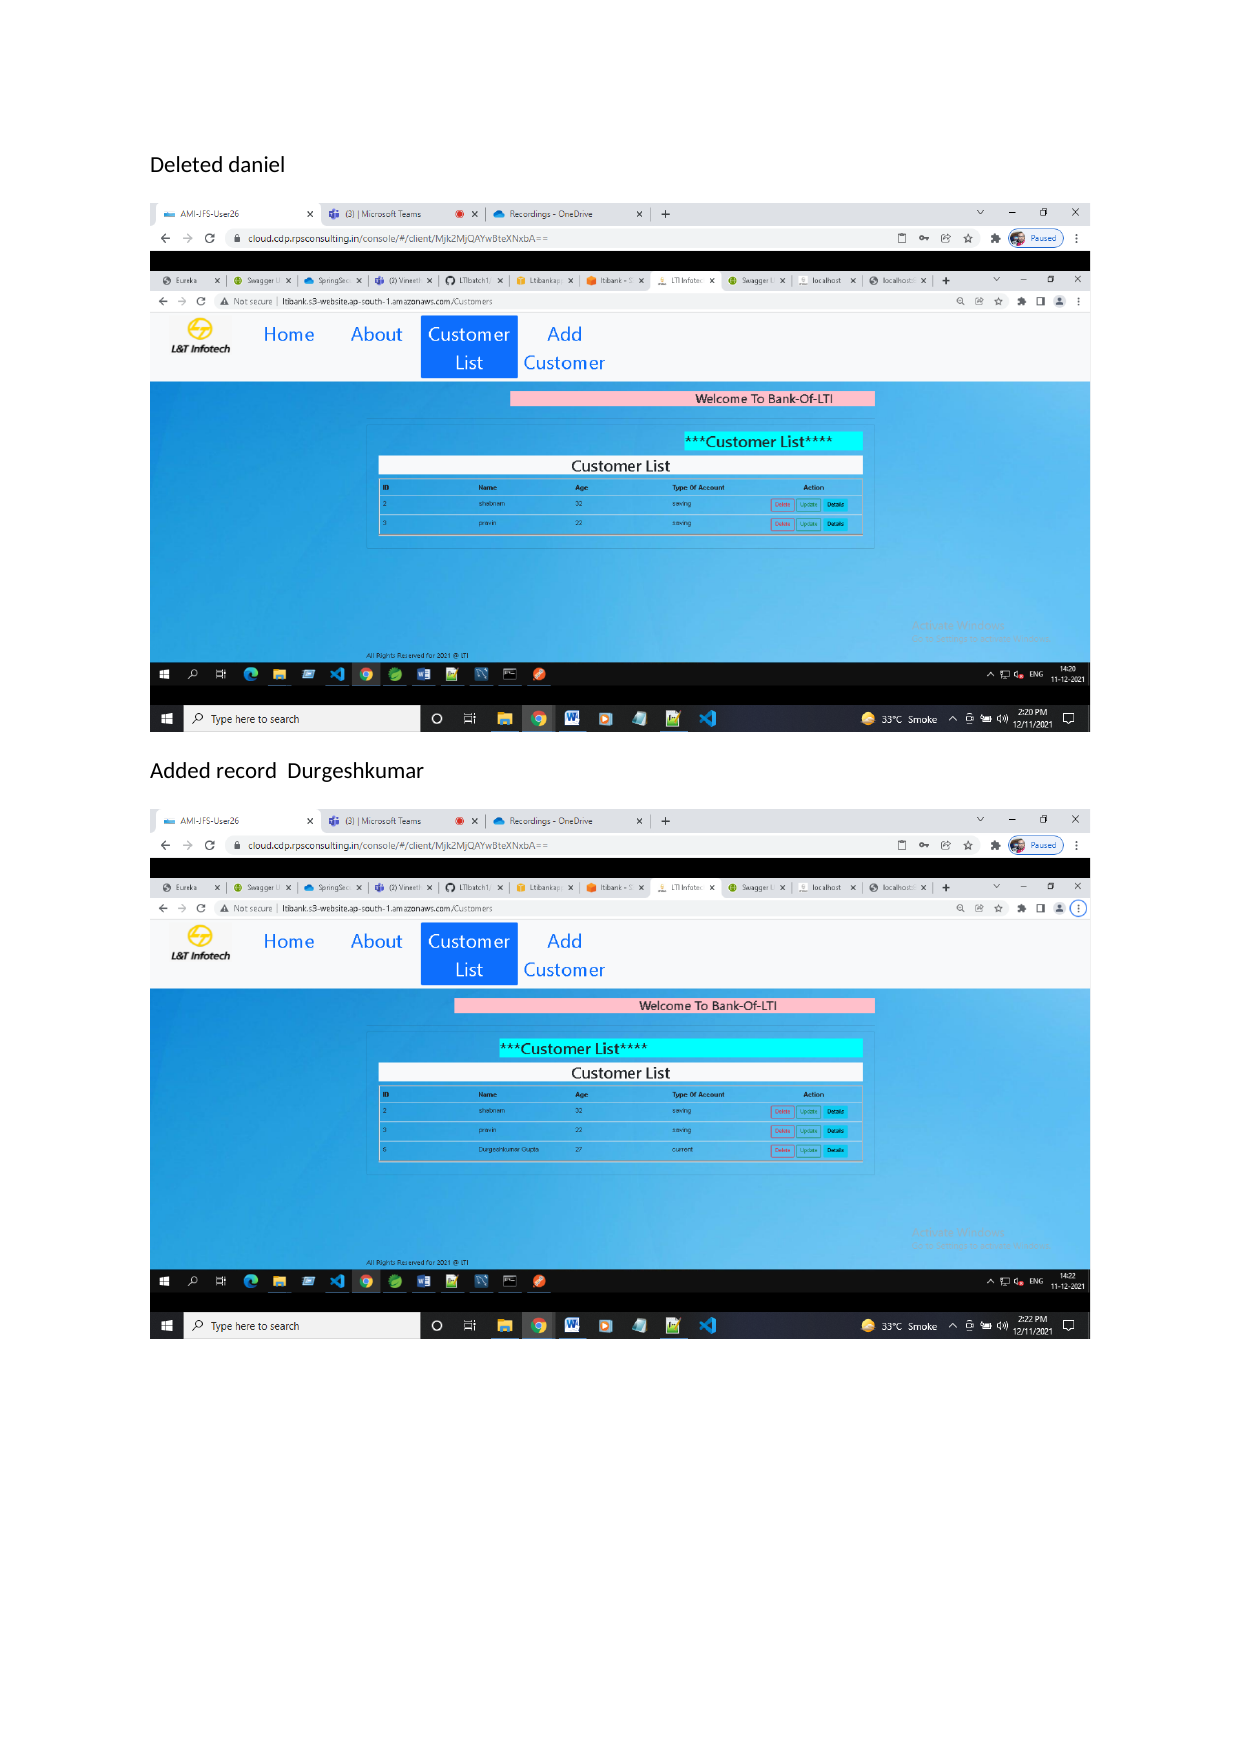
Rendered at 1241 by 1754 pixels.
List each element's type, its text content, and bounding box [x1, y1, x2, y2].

picture [150, 809, 1091, 1339]
text Added record Durgeshkumar [150, 757, 1090, 784]
text Deleted daniel [150, 150, 1090, 178]
picture [150, 203, 1091, 732]
